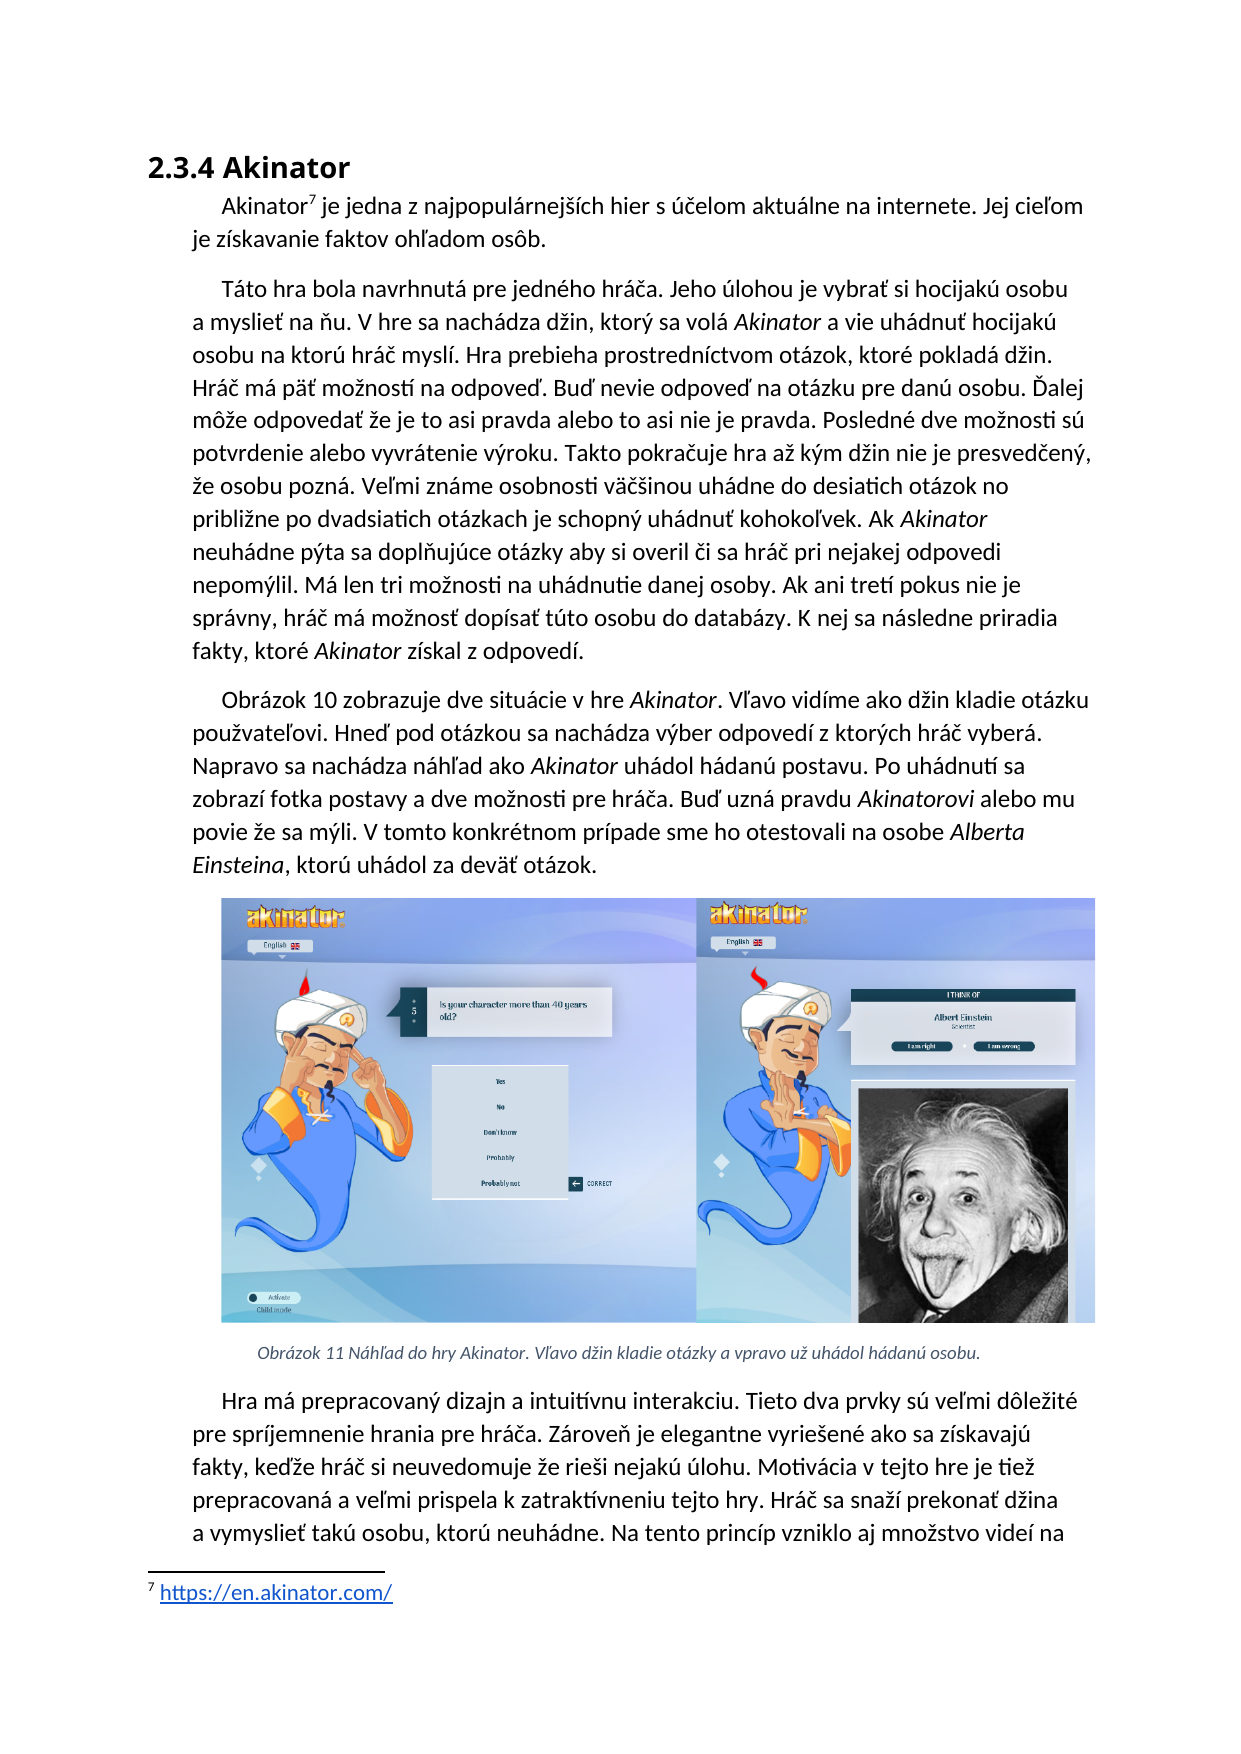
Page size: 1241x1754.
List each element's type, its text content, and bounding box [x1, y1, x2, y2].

text Obrázok 11 Náhľad do hry Akinator. Vľavo džin kladie otázky a vpravo už uhádol hádanú osobu. [148, 1341, 1093, 1364]
text Obrázok 10 zobrazuje dve situácie v hre Akinator. Vľavo vidíme ako džin kladie otázku použvateľovi. Hneď pod otázkou sa nachádza výber odpovedí z ktorých hráč vyberá. Napravo sa nachádza náhľad ako Akinator uhádol hádanú postavu. Po uhádnutí sa zobrazí fotka postavy a dve možnosti pre hráča. Buď uzná pravdu Akinatorovi alebo mu povie že sa mýli. V tomto konkrétnom prípade sme ho otestovali na osobe Alberta Einsteina, ktorú uhádol za deväť otázok. [192, 684, 1093, 880]
text Táto hra bola navrhnutá pre jedného hráča. Jeho úlohou je vybrať si hocijakú osobu a myslieť na ňu. V hre sa nachádza džin, ktorý sa volá Akinator a vie uhádnuť hocijakú osobu na ktorú hráč myslí. Hra prebieha prostredníctvom otázok, ktoré pokladá džin. Hráč má päť možností na odpoveď. Buď nevie odpoveď na otázku pre danú osobu. Ďalej môže odpovedať že je to asi pravda alebo to asi nie je pravda. Posledné dve možnosti sú potvrdenie alebo vyvrátenie výroku. Takto pokračuje hra až kým džin nie je presvedčený, že osobu pozná. Veľmi známe osobnosti väčšinou uhádne do desiatich otázok no približne po dvadsiatich otázkach je schopný uhádnuť kohokoľvek. Ak Akinator neuhádne pýta sa doplňujúce otázky aby si overil či sa hráč pri nejakej odpovedi nepomýlil. Má len tri možnosti na uhádnutie danej osoby. Ak ani tretí pokus nie je správny, hráč má možnosť dopísať túto osobu do databázy. K nej sa následne priradia fakty, ktoré Akinator získal z odpovedí. [192, 273, 1093, 666]
picture [221, 898, 1096, 1323]
text Akinator je jedna z najpopulárnejších hier s účelom aktuálne na internete. Jej cieľom je získavanie faktov ohľadom osôb. [192, 190, 1093, 254]
subtitle Akinator [148, 148, 1093, 187]
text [192, 1385, 1093, 1547]
